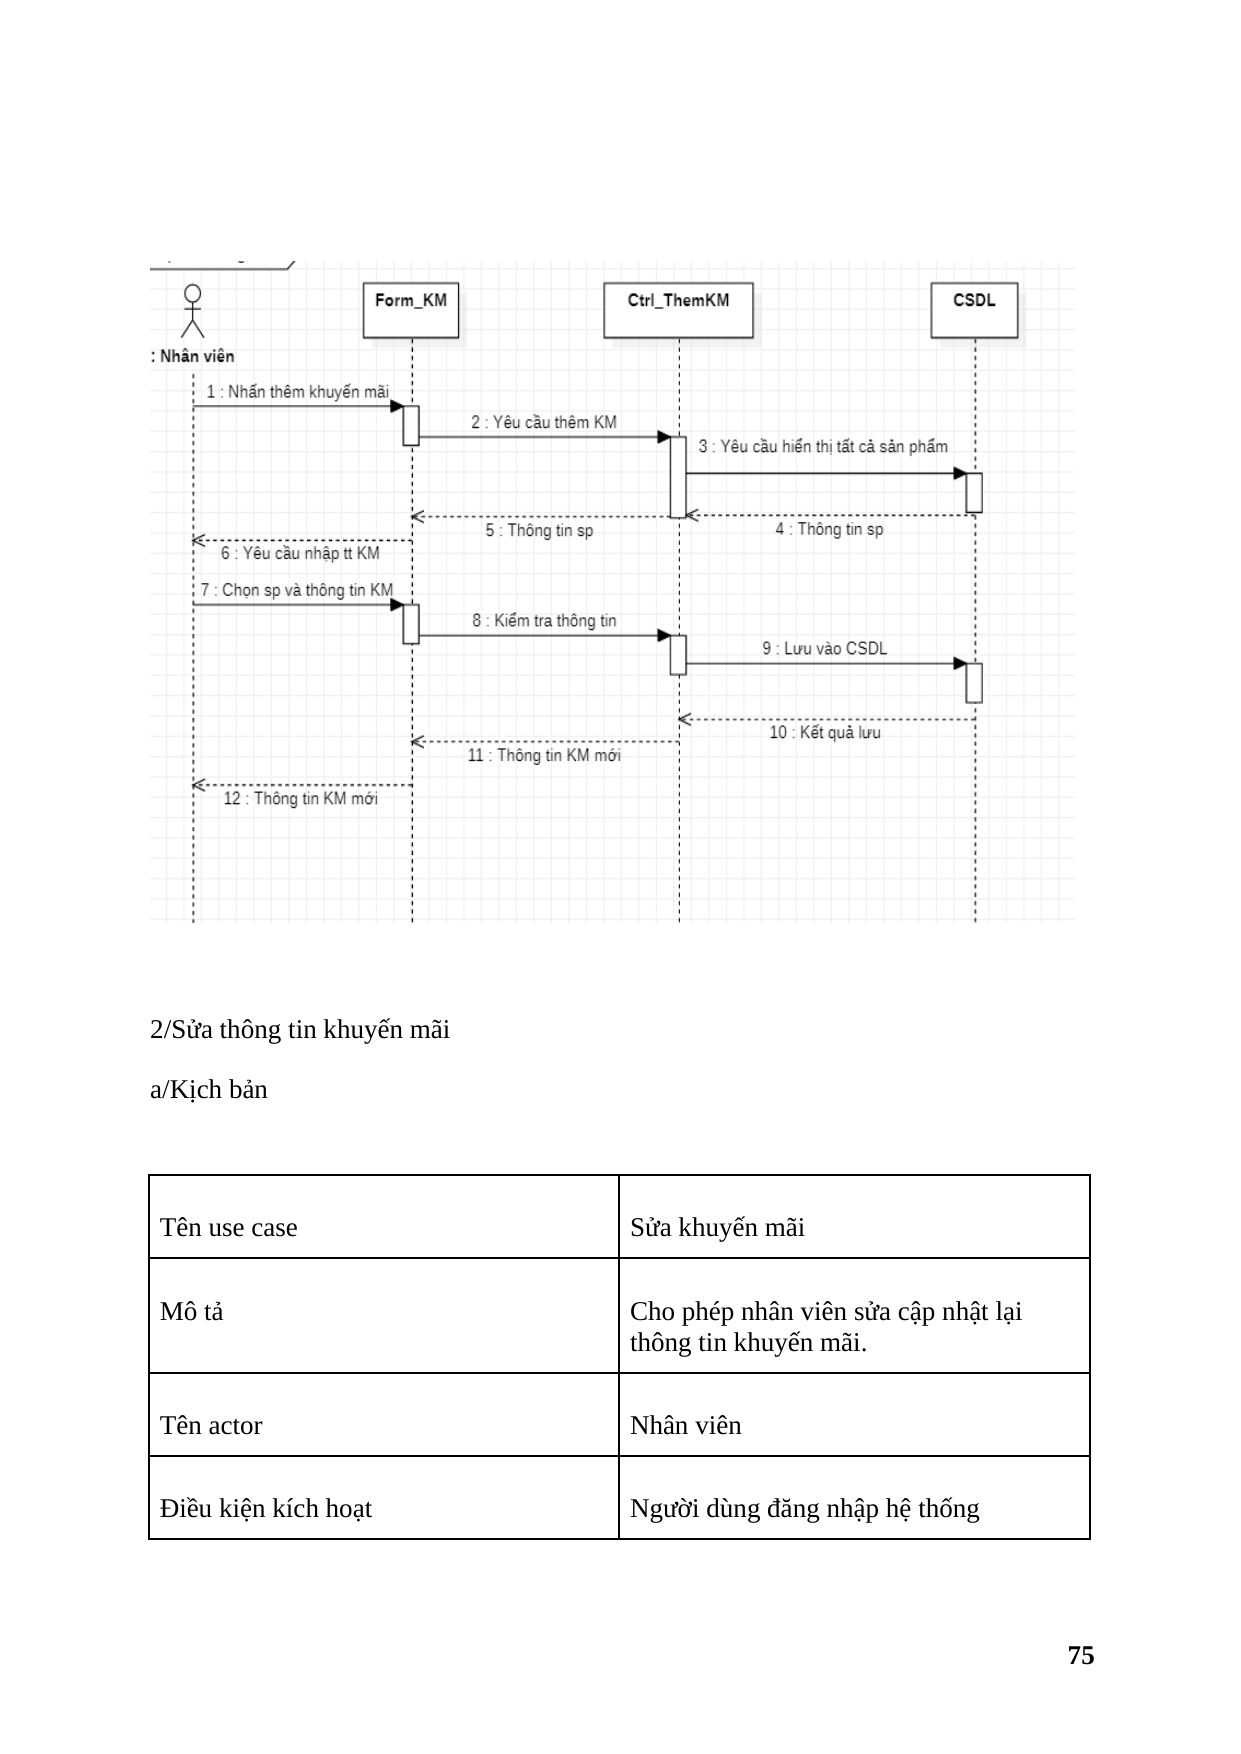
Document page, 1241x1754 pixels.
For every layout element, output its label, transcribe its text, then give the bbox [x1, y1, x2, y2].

table_header Sửa khuyến mãi [620, 1176, 1089, 1257]
table_header Tên use case [150, 1176, 618, 1257]
table_cell Nhân viên [620, 1374, 1089, 1455]
table_cell Cho phép nhân viên sửa cập nhật lại thông tin khuyến mãi. [620, 1259, 1089, 1372]
table_cell Điều kiện kích hoạt [150, 1457, 618, 1538]
table_cell Người dùng đăng nhập hệ thống [620, 1457, 1089, 1538]
picture [150, 261, 1075, 923]
table_cell Mô tả [150, 1259, 618, 1372]
text a/Kịch bản [150, 1073, 1094, 1104]
subtitle 2/Sửa thông tin khuyến mãi [150, 1013, 1094, 1044]
table_cell Tên actor [150, 1374, 618, 1455]
